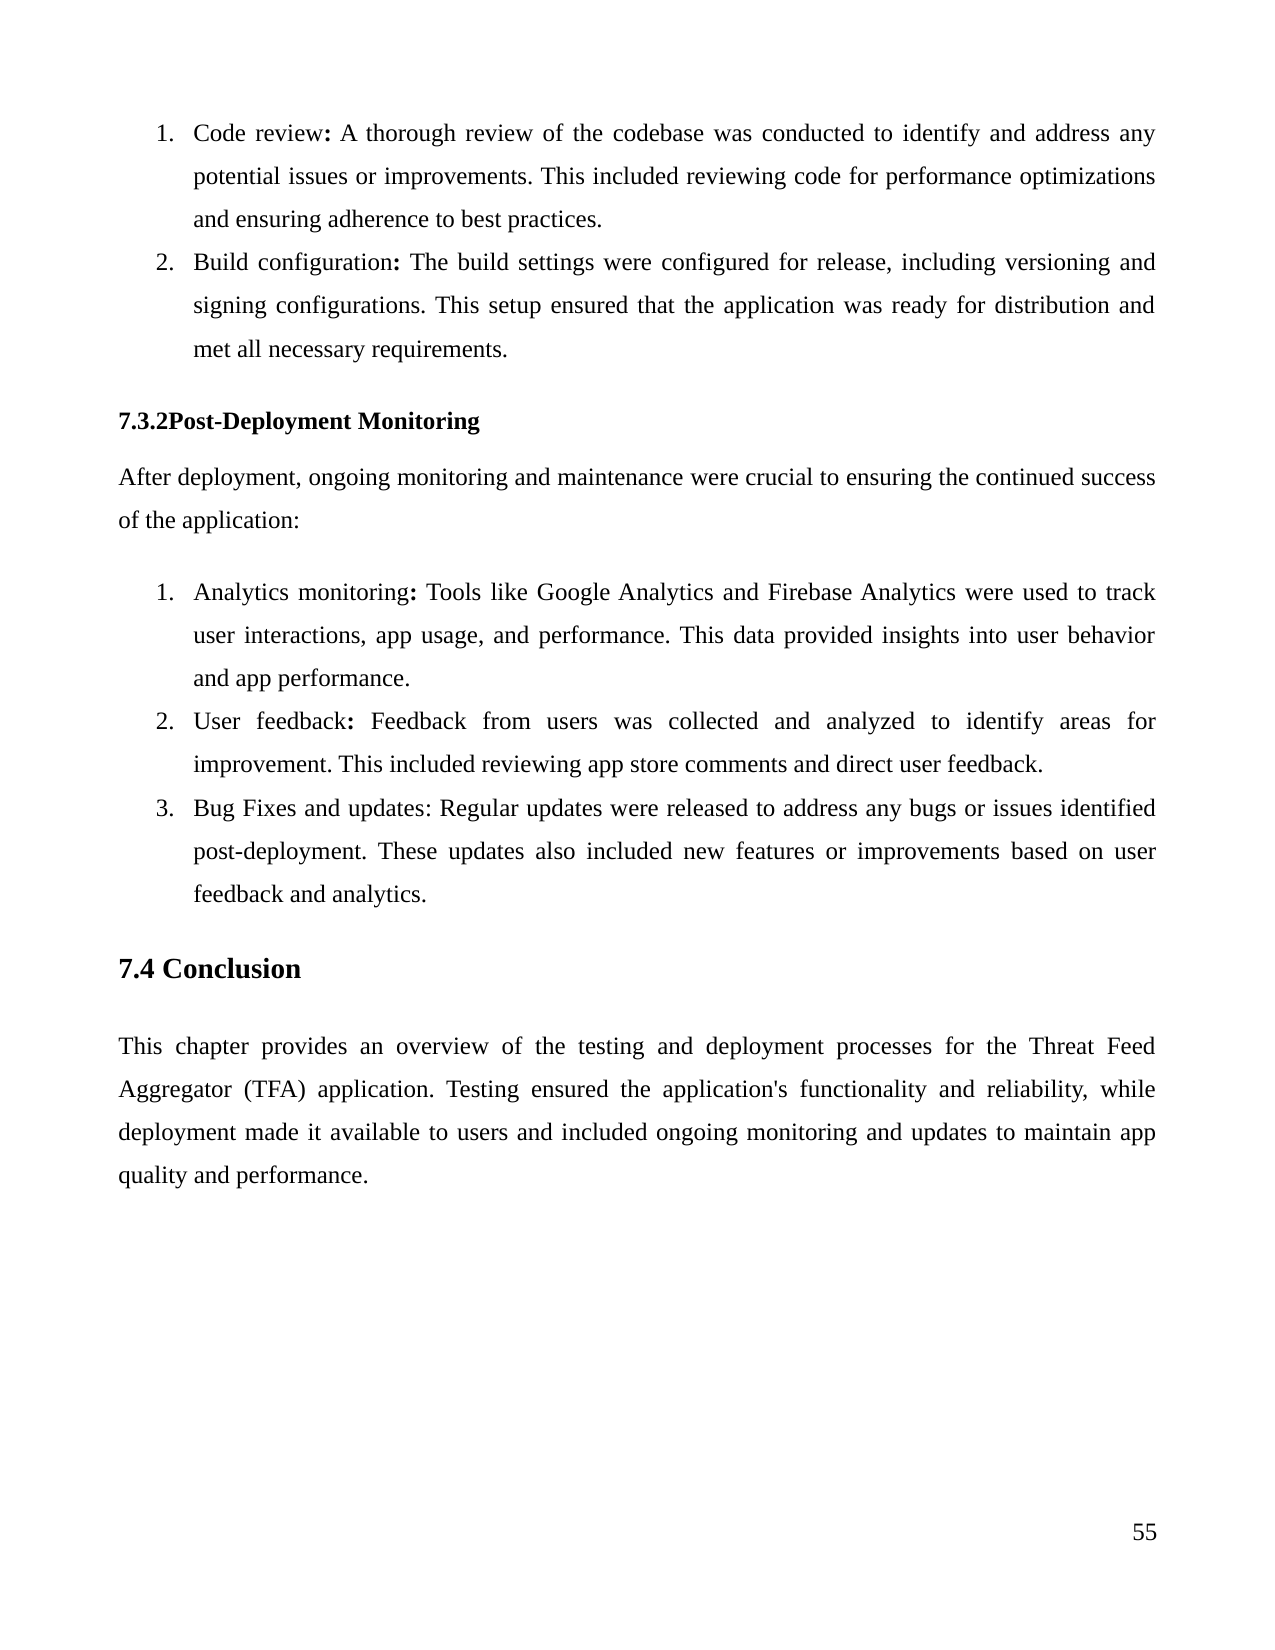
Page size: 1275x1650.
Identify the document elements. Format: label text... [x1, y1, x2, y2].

list Bug Fixes and updates: Regular updates were released to address any bugs or issues identified post-deployment. These updates also included new features or improvements based on user feedback and analytics. [156, 793, 1157, 908]
list Analytics monitoring: Tools like Google Analytics and Firebase Analytics were used to track user interactions, app usage, and performance. This data provided insights into user behavior and app performance. [156, 577, 1157, 692]
subtitle 7.3.2Post-Deployment Monitoring [118, 406, 1157, 435]
list Code review: A thorough review of the codebase was conducted to identify and address any potential issues or improvements. This included reviewing code for performance optimizations and ensuring adherence to best practices. [156, 118, 1157, 233]
list User feedback: Feedback from users was collected and analyzed to identify areas for improvement. This included reviewing app store comments and direct user feedback. [156, 706, 1157, 778]
subtitle 7.4 Conclusion [118, 951, 1157, 985]
list Build configuration: The build settings were configured for release, including versioning and signing configurations. This setup ensured that the application was ready for distribution and met all necessary requirements. [156, 247, 1157, 362]
text This chapter provides an overview of the testing and deployment processes for the Threat Feed Aggregator (TFA) application. Testing ensured the application's functionality and reliability, while deployment made it available to users and included ongoing monitoring and updates to maintain app quality and performance. [118, 1031, 1157, 1189]
text After deployment, ongoing monitoring and maintenance were crucial to ensuring the continued success of the application: [118, 462, 1157, 533]
